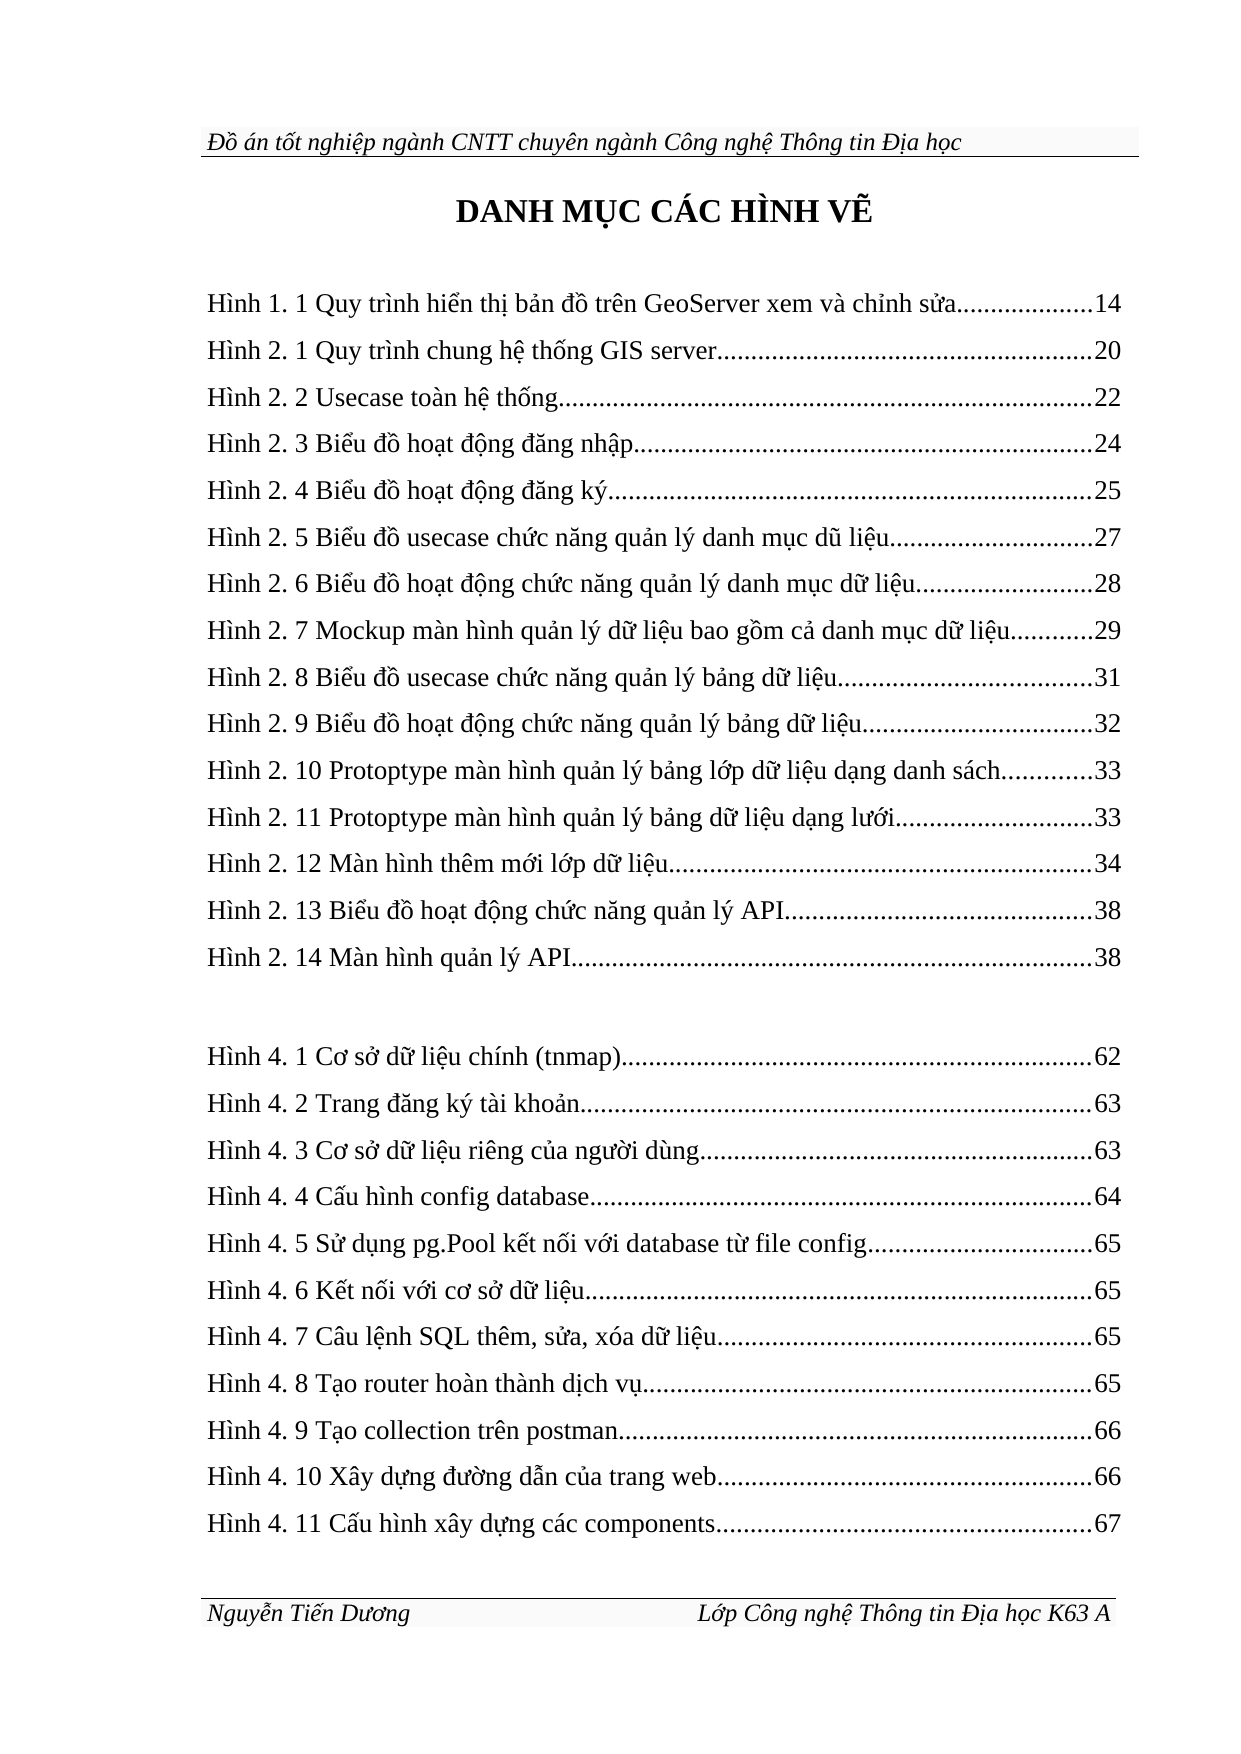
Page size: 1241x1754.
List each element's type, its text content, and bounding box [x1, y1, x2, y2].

text Hình 2. 5 Biểu đồ usecase chức năng quản lý danh mục dũ liệu 27 [207, 521, 1122, 552]
text Hình 4. 3 Cơ sở dữ liệu riêng của người dùng 63 [207, 1134, 1122, 1165]
text Hình 2. 9 Biểu đồ hoạt động chức năng quản lý bảng dữ liệu 32 [207, 707, 1122, 739]
text Hình 4. 7 Câu lệnh SQL thêm, sửa, xóa dữ liệu 65 [207, 1320, 1122, 1352]
text Hình 4. 6 Kết nối với cơ sở dữ liệu 65 [207, 1274, 1122, 1305]
text Hình 2. 1 Quy trình chung hệ thống GIS server 20 [207, 334, 1122, 365]
text Hình 4. 10 Xây dựng đường dẫn của trang web 66 [207, 1460, 1122, 1492]
text Hình 4. 4 Cấu hình config database 64 [207, 1180, 1122, 1212]
text Hình 2. 7 Mockup màn hình quản lý dữ liệu bao gồm cả danh mục dữ liệu 29 [207, 614, 1122, 645]
text Hình 2. 8 Biểu đồ usecase chức năng quản lý bảng dữ liệu 31 [207, 661, 1122, 692]
text Hình 2. 13 Biểu đồ hoạt động chức năng quản lý API 38 [207, 894, 1122, 925]
text Hình 2. 2 Usecase toàn hệ thống 22 [207, 381, 1122, 412]
text Hình 4. 1 Cơ sở dữ liệu chính (tnmap) 62 [207, 1040, 1122, 1072]
text Hình 2. 4 Biểu đồ hoạt động đăng ký 25 [207, 474, 1122, 505]
subtitle DANH MỤC CÁC HÌNH VẼ [207, 192, 1122, 230]
text Hình 2. 3 Biểu đồ hoạt động đăng nhập 24 [207, 427, 1122, 459]
text Hình 4. 11 Cấu hình xây dựng các components 67 [207, 1507, 1122, 1538]
text Hình 2. 6 Biểu đồ hoạt động chức năng quản lý danh mục dữ liệu 28 [207, 567, 1122, 599]
text Hình 4. 8 Tạo router hoàn thành dịch vụ 65 [207, 1367, 1122, 1398]
text Hình 4. 5 Sử dụng pg.Pool kết nối với database từ file config 65 [207, 1227, 1122, 1258]
text Hình 4. 2 Trang đăng ký tài khoản 63 [207, 1087, 1122, 1118]
text Hình 2. 14 Màn hình quản lý API 38 [207, 941, 1122, 972]
text Hình 2. 12 Màn hình thêm mới lớp dữ liệu 34 [207, 847, 1122, 879]
text Hình 2. 11 Protoptype màn hình quản lý bảng dữ liệu dạng lưới 33 [207, 801, 1122, 832]
text Hình 2. 10 Protoptype màn hình quản lý bảng lớp dữ liệu dạng danh sách 33 [207, 754, 1122, 785]
text Hình 4. 9 Tạo collection trên postman 66 [207, 1414, 1122, 1445]
